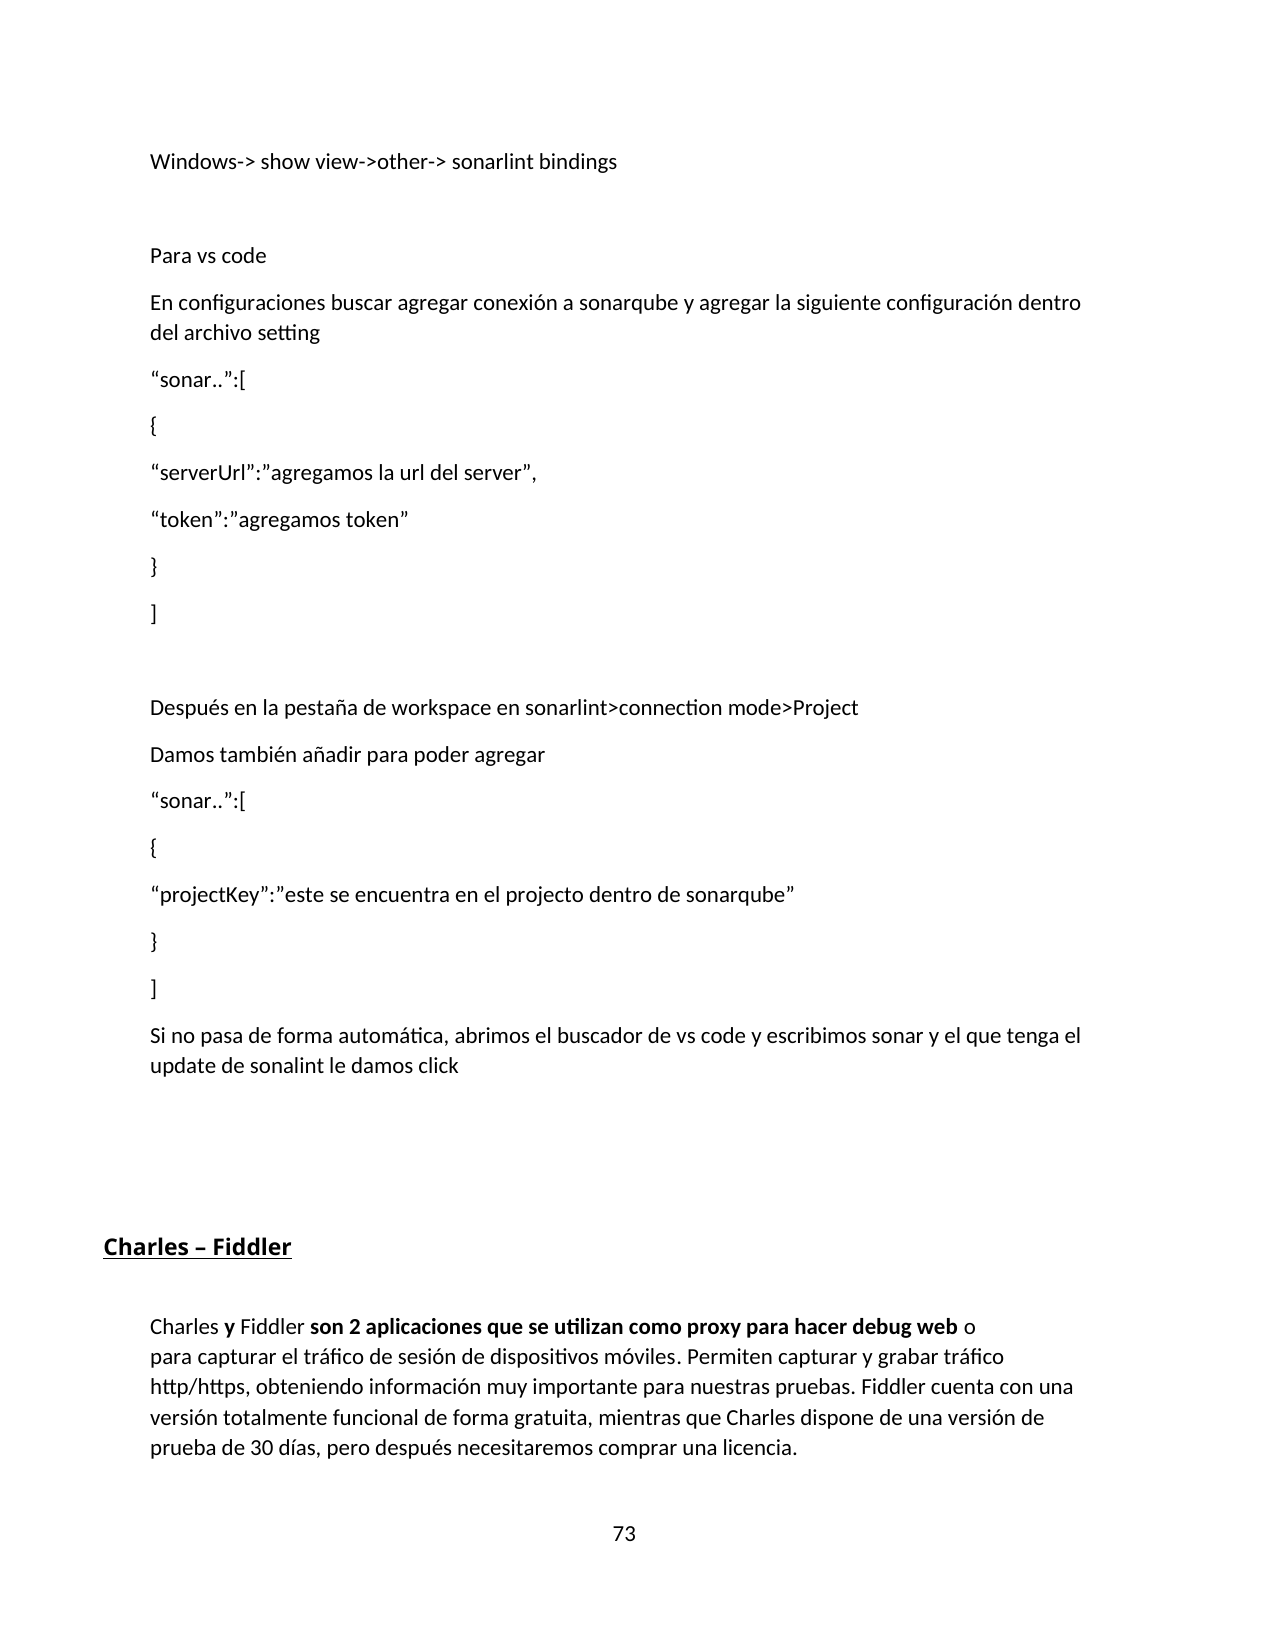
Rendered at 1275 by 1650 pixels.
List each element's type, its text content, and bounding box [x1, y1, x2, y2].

text ] [150, 599, 1098, 627]
text “projectKey”:”este se encuentra en el projecto dentro de sonarqube” [150, 880, 1098, 908]
text } [150, 552, 1098, 580]
text { [150, 833, 1098, 861]
text “sonar..”:[ [150, 787, 1098, 814]
text “serverUrl”:”agregamos la url del server”, [150, 458, 1098, 486]
subtitle Charles – Fiddler [103, 1231, 1098, 1263]
text Si no pasa de forma automática, abrimos el buscador de vs code y escribimos sonar y el que tenga el update de sonalint le damos click [150, 1021, 1098, 1079]
text ] [150, 974, 1098, 1002]
text “sonar..”:[ [150, 365, 1098, 393]
text Damos también añadir para poder agregar [150, 740, 1098, 768]
text Para vs code [150, 241, 1098, 269]
text } [150, 927, 1098, 955]
text Charles y Fiddler son 2 aplicaciones que se utilizan como proxy para hacer debug web o para capturar el tráfico de sesión de dispositivos móviles. Permiten capturar y grabar tráfico http/https, obteniendo información muy importante para nuestras pruebas. Fiddler cuenta con una versión totalmente funcional de forma gratuita, mientras que Charles dispone de una versión de prueba de 30 días, pero después necesitaremos comprar una licencia. [150, 1312, 1098, 1461]
text En configuraciones buscar agregar conexión a sonarqube y agregar la siguiente configuración dentro del archivo setting [150, 288, 1098, 346]
text “token”:”agregamos token” [150, 505, 1098, 533]
text { [150, 412, 1098, 439]
text Windows-> show view->other-> sonarlint bindings [150, 147, 1098, 175]
text Después en la pestaña de workspace en sonarlint>connection mode>Project [150, 693, 1098, 721]
